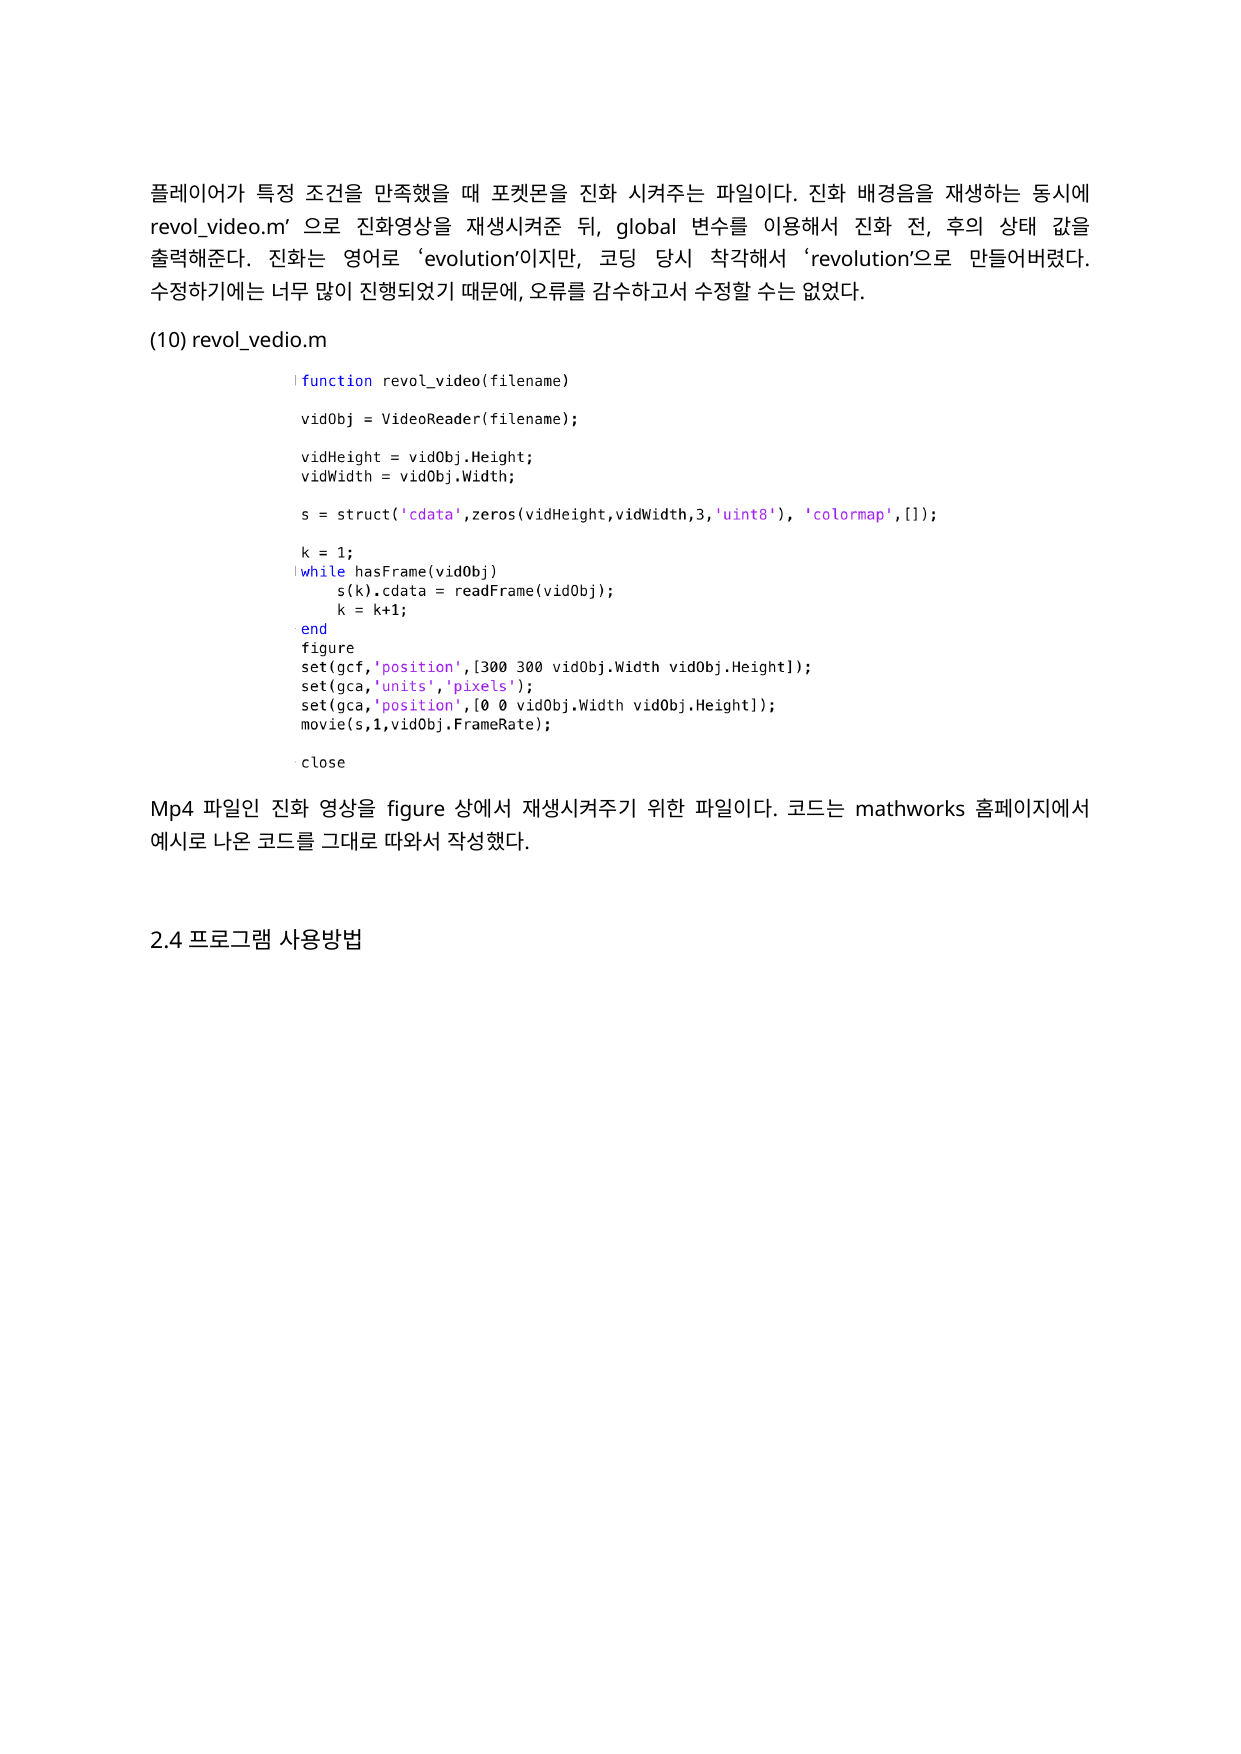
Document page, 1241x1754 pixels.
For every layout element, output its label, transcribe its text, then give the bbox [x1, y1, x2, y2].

picture [295, 372, 945, 774]
text Mp4 파일인 진화 영상을 figure 상에서 재생시켜주기 위한 파일이다. 코드는 mathworks 홈페이지에서 예시로 나온 코드를 그대로 따와서 작성했다. [150, 792, 1090, 855]
text 2.4 프로그램 사용방법 [150, 922, 1090, 955]
text (10) revol_vedio.m [150, 325, 1090, 353]
text 플레이어가 특정 조건을 만족했을 때 포켓몬을 진화 시켜주는 파일이다. 진화 배경음을 재생하는 동시에 revol_video.m’ 으로 진화영상을 재생시켜준 뒤, global 변수를 이용해서 진화 전, 후의 상태 값을 출력해준다. 진화는 영어로 ‘evolution’이지만, 코딩 당시 착각해서 ‘revolution’으로 만들어버렸다. 수정하기에는 너무 많이 진행되었기 때문에, 오류를 감수하고서 수정할 수는 없었다. [150, 177, 1090, 306]
